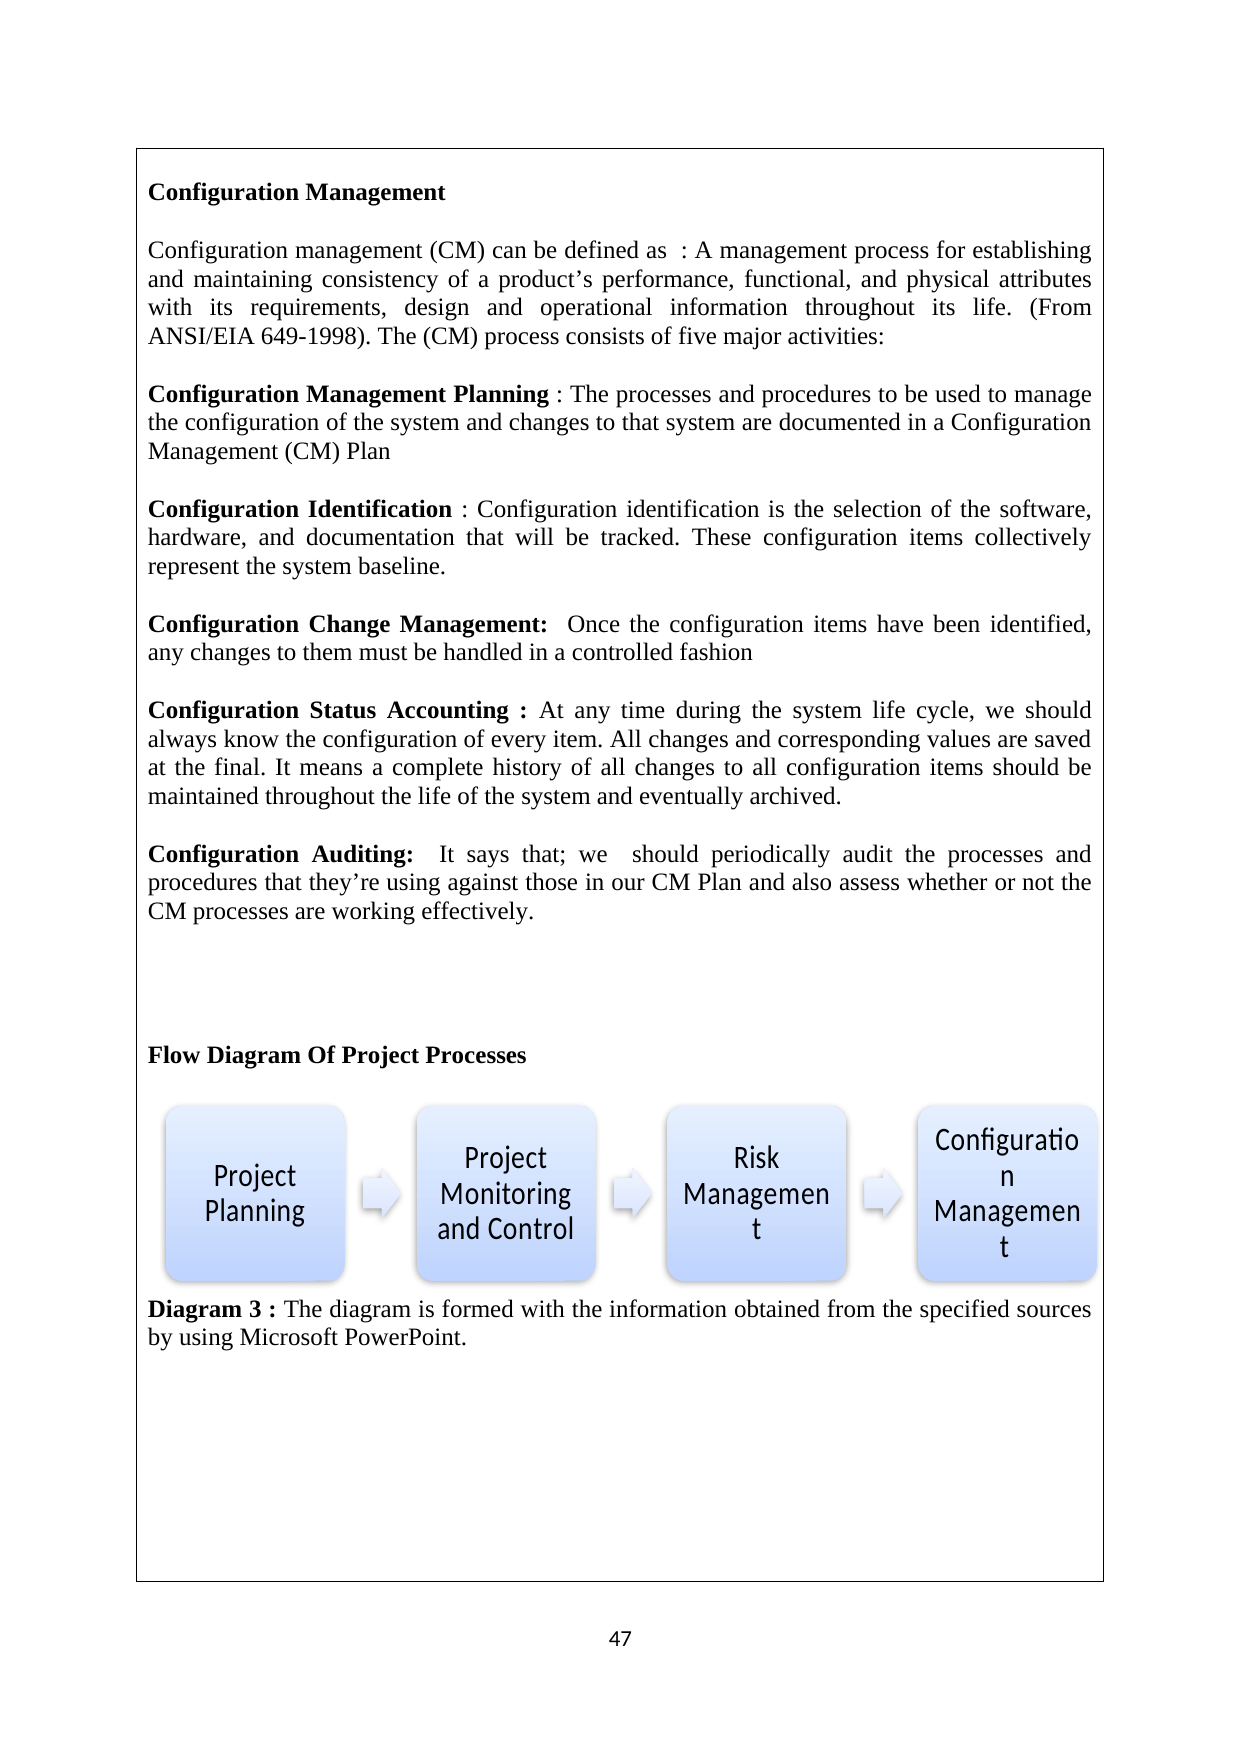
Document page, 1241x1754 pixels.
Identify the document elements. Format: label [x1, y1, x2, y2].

table_cell [137, 149, 1103, 1581]
